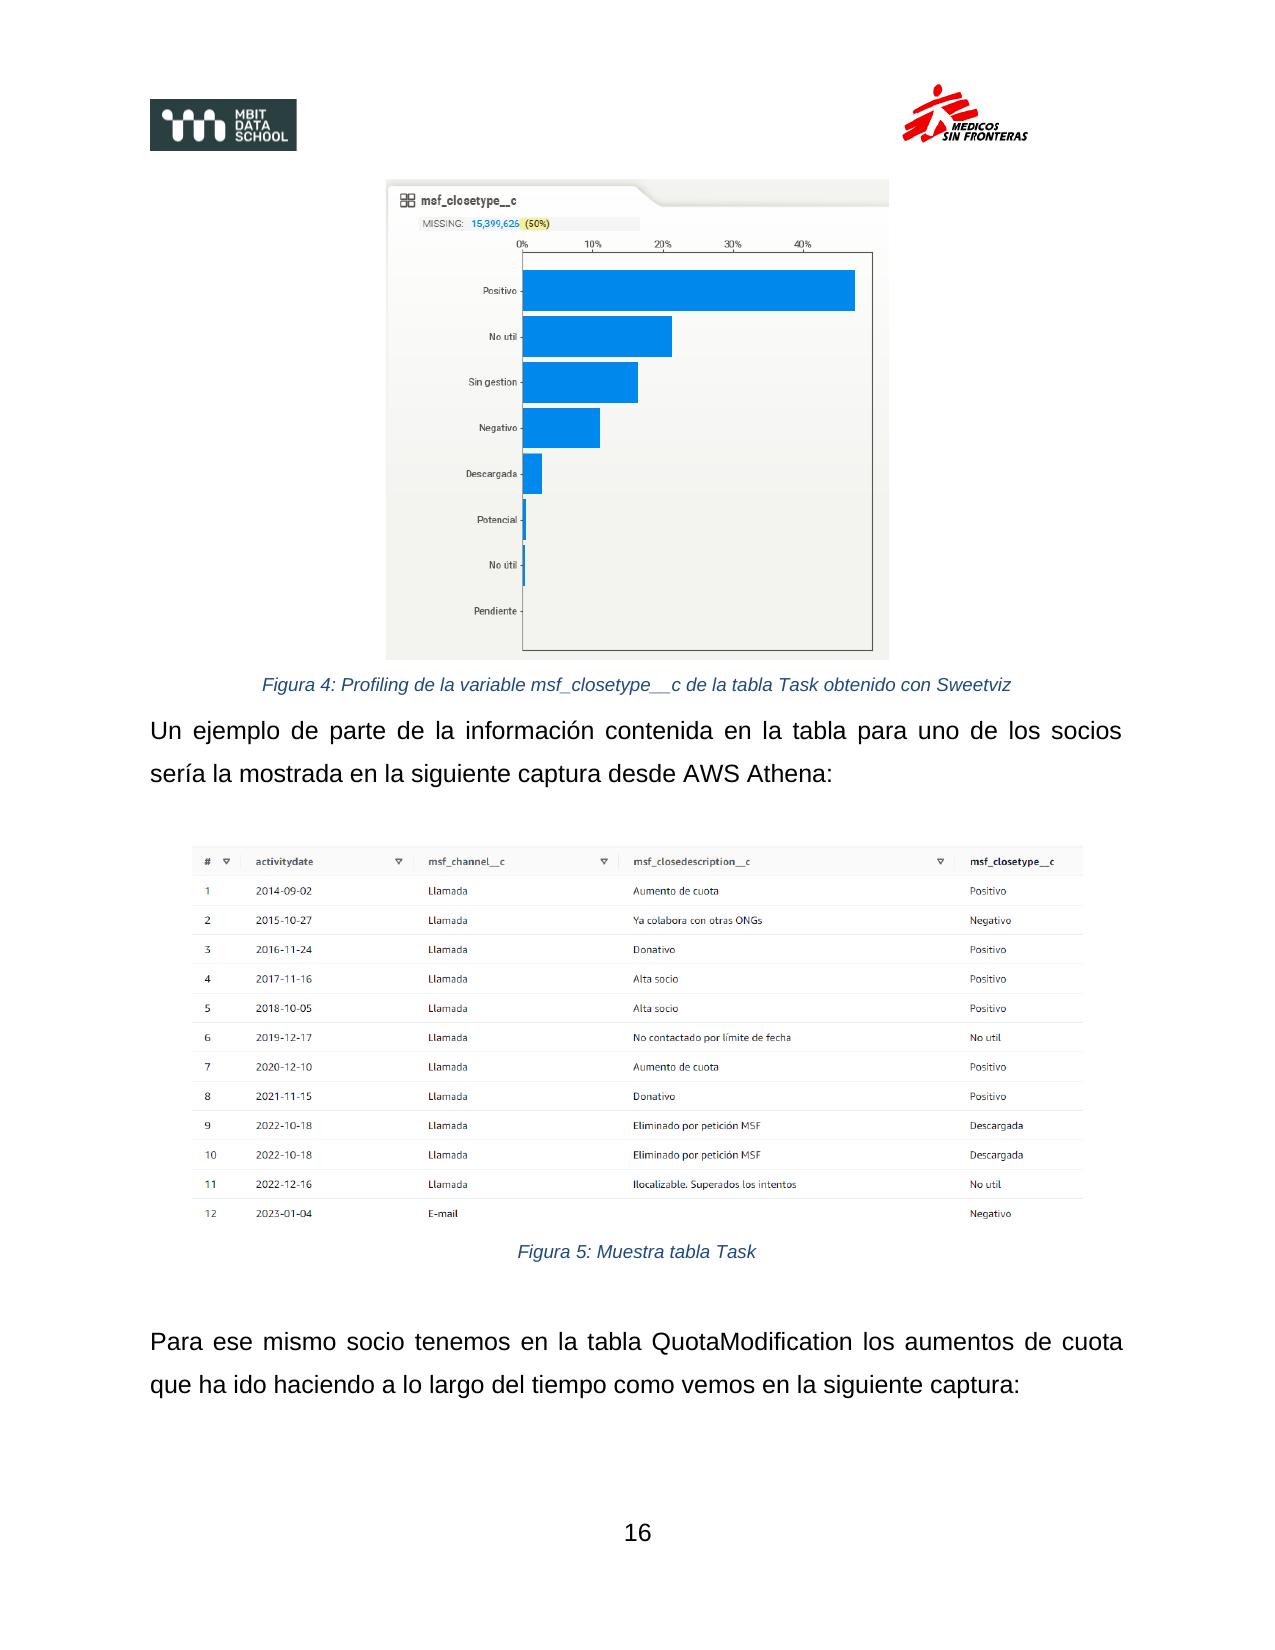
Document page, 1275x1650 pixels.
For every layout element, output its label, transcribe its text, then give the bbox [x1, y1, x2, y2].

picture [893, 75, 1036, 151]
picture [385, 179, 890, 660]
text Para ese mismo socio tenemos en la tabla QuotaModification los aumentos de cuota que ha ido haciendo a lo largo del tiempo como vemos en la siguiente captura: [150, 1327, 1125, 1398]
picture [150, 99, 297, 151]
text Un ejemplo de parte de la información contenida en la tabla para uno de los socios sería la mostrada en la siguiente captura desde AWS Athena: [150, 716, 1125, 788]
picture [191, 845, 1084, 1227]
